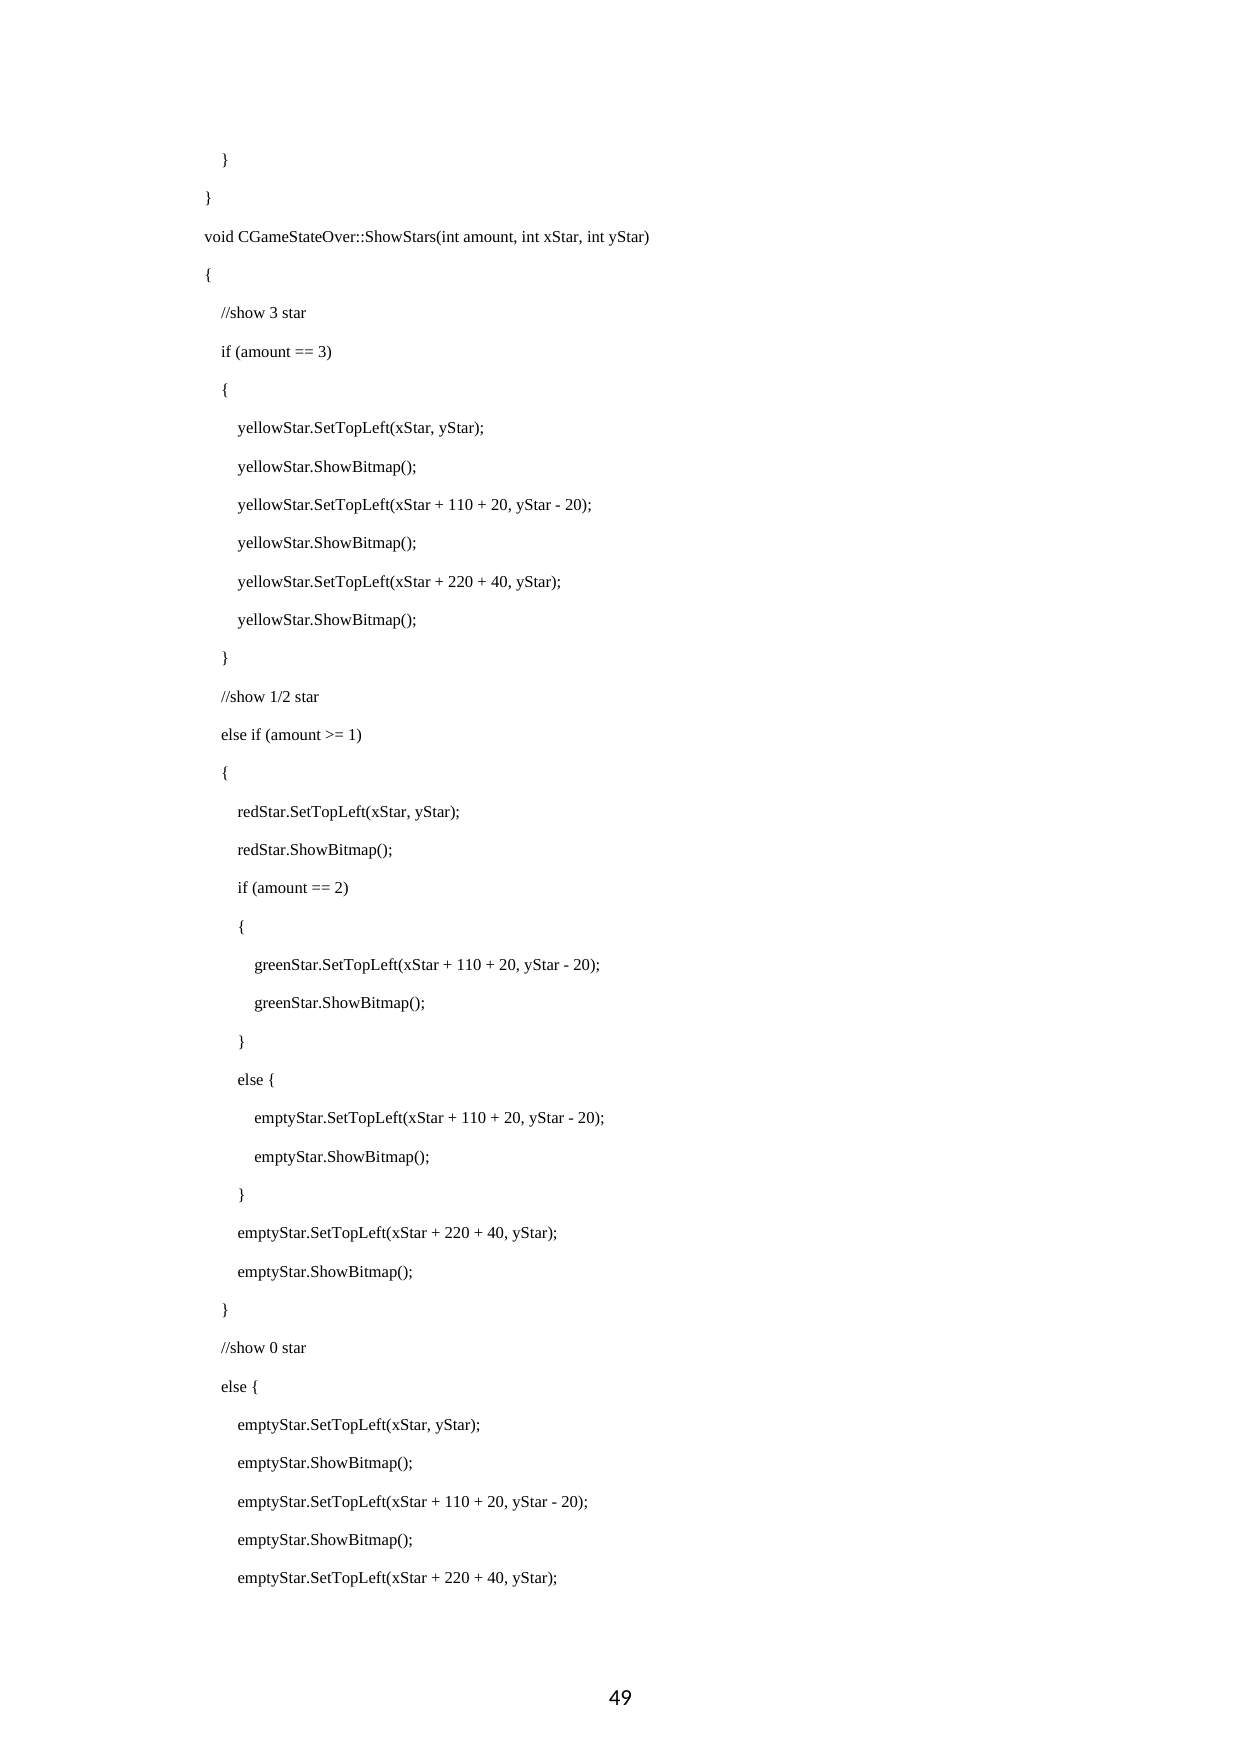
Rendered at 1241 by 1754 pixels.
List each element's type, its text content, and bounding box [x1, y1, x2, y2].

list } [187, 150, 1053, 169]
list yellowStar.ShowBitmap(); [187, 457, 1053, 476]
list emptyStar.SetTopLeft(xStar + 110 + 20, yStar - 20); [187, 1492, 1053, 1511]
list emptyStar.ShowBitmap(); [187, 1262, 1053, 1281]
list { [187, 917, 1053, 936]
list } [187, 1185, 1053, 1204]
list //show 3 star [187, 303, 1053, 322]
list else { [187, 1377, 1053, 1396]
list } [187, 1300, 1053, 1319]
list { [187, 763, 1053, 782]
list yellowStar.ShowBitmap(); [187, 610, 1053, 629]
list redStar.ShowBitmap(); [187, 840, 1053, 859]
list yellowStar.SetTopLeft(xStar, yStar); [187, 418, 1053, 437]
list } [187, 648, 1053, 667]
list emptyStar.SetTopLeft(xStar + 220 + 40, yStar); [187, 1223, 1053, 1242]
list } [187, 188, 1053, 207]
list emptyStar.SetTopLeft(xStar + 110 + 20, yStar - 20); [187, 1108, 1053, 1127]
list greenStar.SetTopLeft(xStar + 110 + 20, yStar - 20); [187, 955, 1053, 974]
list { [187, 265, 1053, 284]
list emptyStar.ShowBitmap(); [187, 1147, 1053, 1166]
list else { [187, 1070, 1053, 1089]
list greenStar.ShowBitmap(); [187, 993, 1053, 1012]
list //show 0 star [187, 1338, 1053, 1357]
list yellowStar.SetTopLeft(xStar + 220 + 40, yStar); [187, 572, 1053, 591]
list { [187, 380, 1053, 399]
list yellowStar.SetTopLeft(xStar + 110 + 20, yStar - 20); [187, 495, 1053, 514]
list else if (amount >= 1) [187, 725, 1053, 744]
list } [187, 1032, 1053, 1051]
list if (amount == 2) [187, 878, 1053, 897]
list void CGameStateOver::ShowStars(int amount, int xStar, int yStar) [187, 227, 1053, 246]
list if (amount == 3) [187, 342, 1053, 361]
list emptyStar.SetTopLeft(xStar + 220 + 40, yStar); [187, 1568, 1053, 1587]
list redStar.SetTopLeft(xStar, yStar); [187, 802, 1053, 821]
list emptyStar.ShowBitmap(); [187, 1530, 1053, 1549]
list yellowStar.ShowBitmap(); [187, 533, 1053, 552]
list emptyStar.ShowBitmap(); [187, 1453, 1053, 1472]
list emptyStar.SetTopLeft(xStar, yStar); [187, 1415, 1053, 1434]
list //show 1/2 star [187, 687, 1053, 706]
